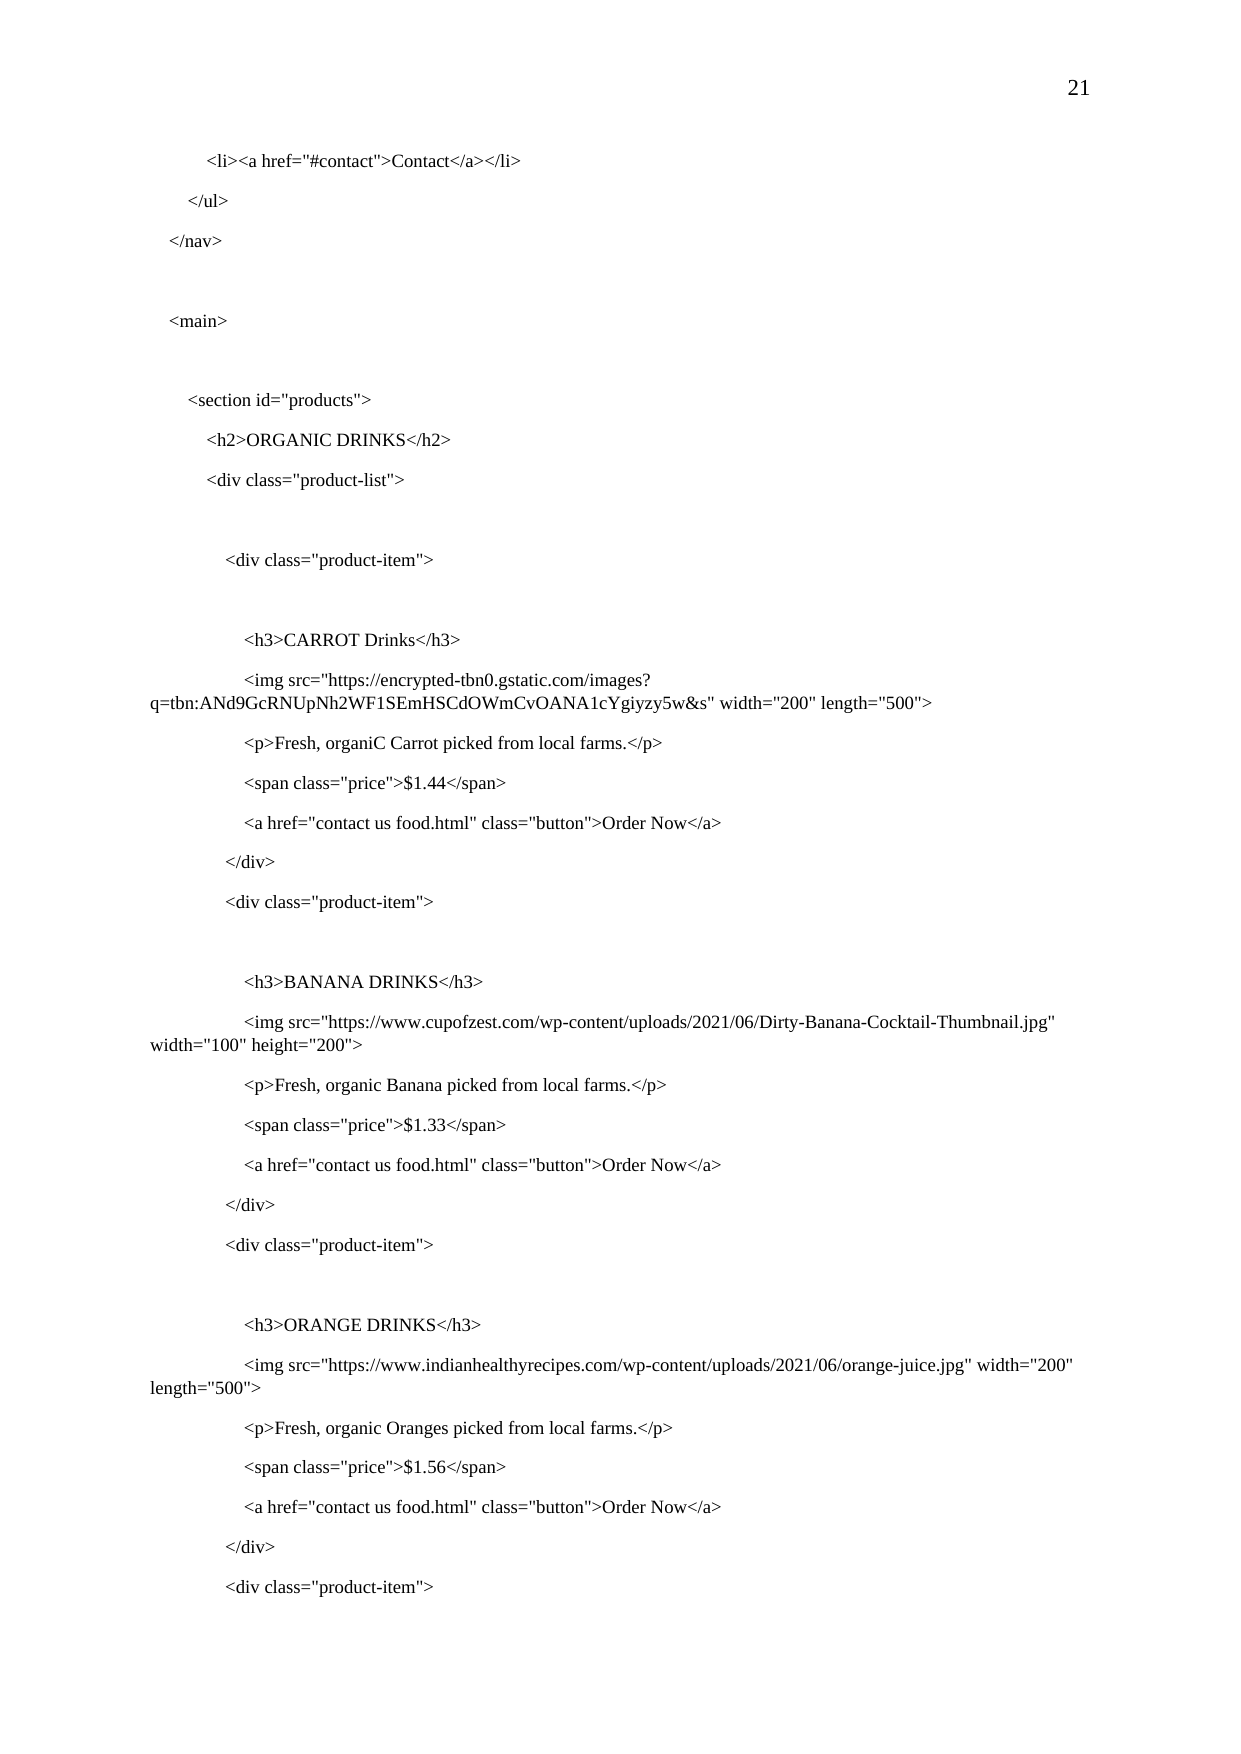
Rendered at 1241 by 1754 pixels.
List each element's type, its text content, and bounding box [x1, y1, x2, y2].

text <main> [150, 309, 1090, 331]
text <div class="product-item"> [150, 1234, 1090, 1255]
text <span class="price">$1.56</span> [150, 1456, 1090, 1478]
text <li><a href="#contact">Contact</a></li> [150, 150, 1090, 172]
text <h3>ORANGE DRINKS</h3> [150, 1313, 1090, 1335]
text <div class="product-list"> [150, 469, 1090, 491]
text <p>Fresh, organic Oranges picked from local farms.</p> [150, 1417, 1090, 1438]
text </div> [150, 1536, 1090, 1558]
text <p>Fresh, organiC Carrot picked from local farms.</p> [150, 732, 1090, 753]
text <img src="https://www.cupofzest.com/wp-content/uploads/2021/06/Dirty-Banana-Cocktail-Thumbnail.jpg" width="100" height="200"> [150, 1011, 1090, 1056]
text <a href="contact us food.html" class="button">Order Now</a> [150, 1154, 1090, 1176]
text <span class="price">$1.33</span> [150, 1114, 1090, 1136]
text <a href="contact us food.html" class="button">Order Now</a> [150, 1496, 1090, 1518]
text <a href="contact us food.html" class="button">Order Now</a> [150, 812, 1090, 833]
text <span class="price">$1.44</span> [150, 772, 1090, 793]
text <section id="products"> [150, 389, 1090, 411]
text <img src="https://www.indianhealthyrecipes.com/wp-content/uploads/2021/06/orange-juice.jpg" width="200" length="500"> [150, 1353, 1090, 1398]
text </div> [150, 851, 1090, 873]
text </div> [150, 1194, 1090, 1215]
text <div class="product-item"> [150, 549, 1090, 571]
text <p>Fresh, organic Banana picked from local farms.</p> [150, 1074, 1090, 1096]
text <img src="https://encrypted-tbn0.gstatic.com/images?q=tbn:ANd9GcRNUpNh2WF1SEmHSCdOWmCvOANA1cYgiyzy5w&s" width="200" length="500"> [150, 669, 1090, 713]
text <h3>BANANA DRINKS</h3> [150, 971, 1090, 993]
text <div class="product-item"> [150, 1576, 1090, 1598]
text </nav> [150, 230, 1090, 251]
text <h2>ORGANIC DRINKS</h2> [150, 429, 1090, 451]
text </ul> [150, 190, 1090, 211]
text <h3>CARROT Drinks</h3> [150, 629, 1090, 650]
text <div class="product-item"> [150, 891, 1090, 913]
